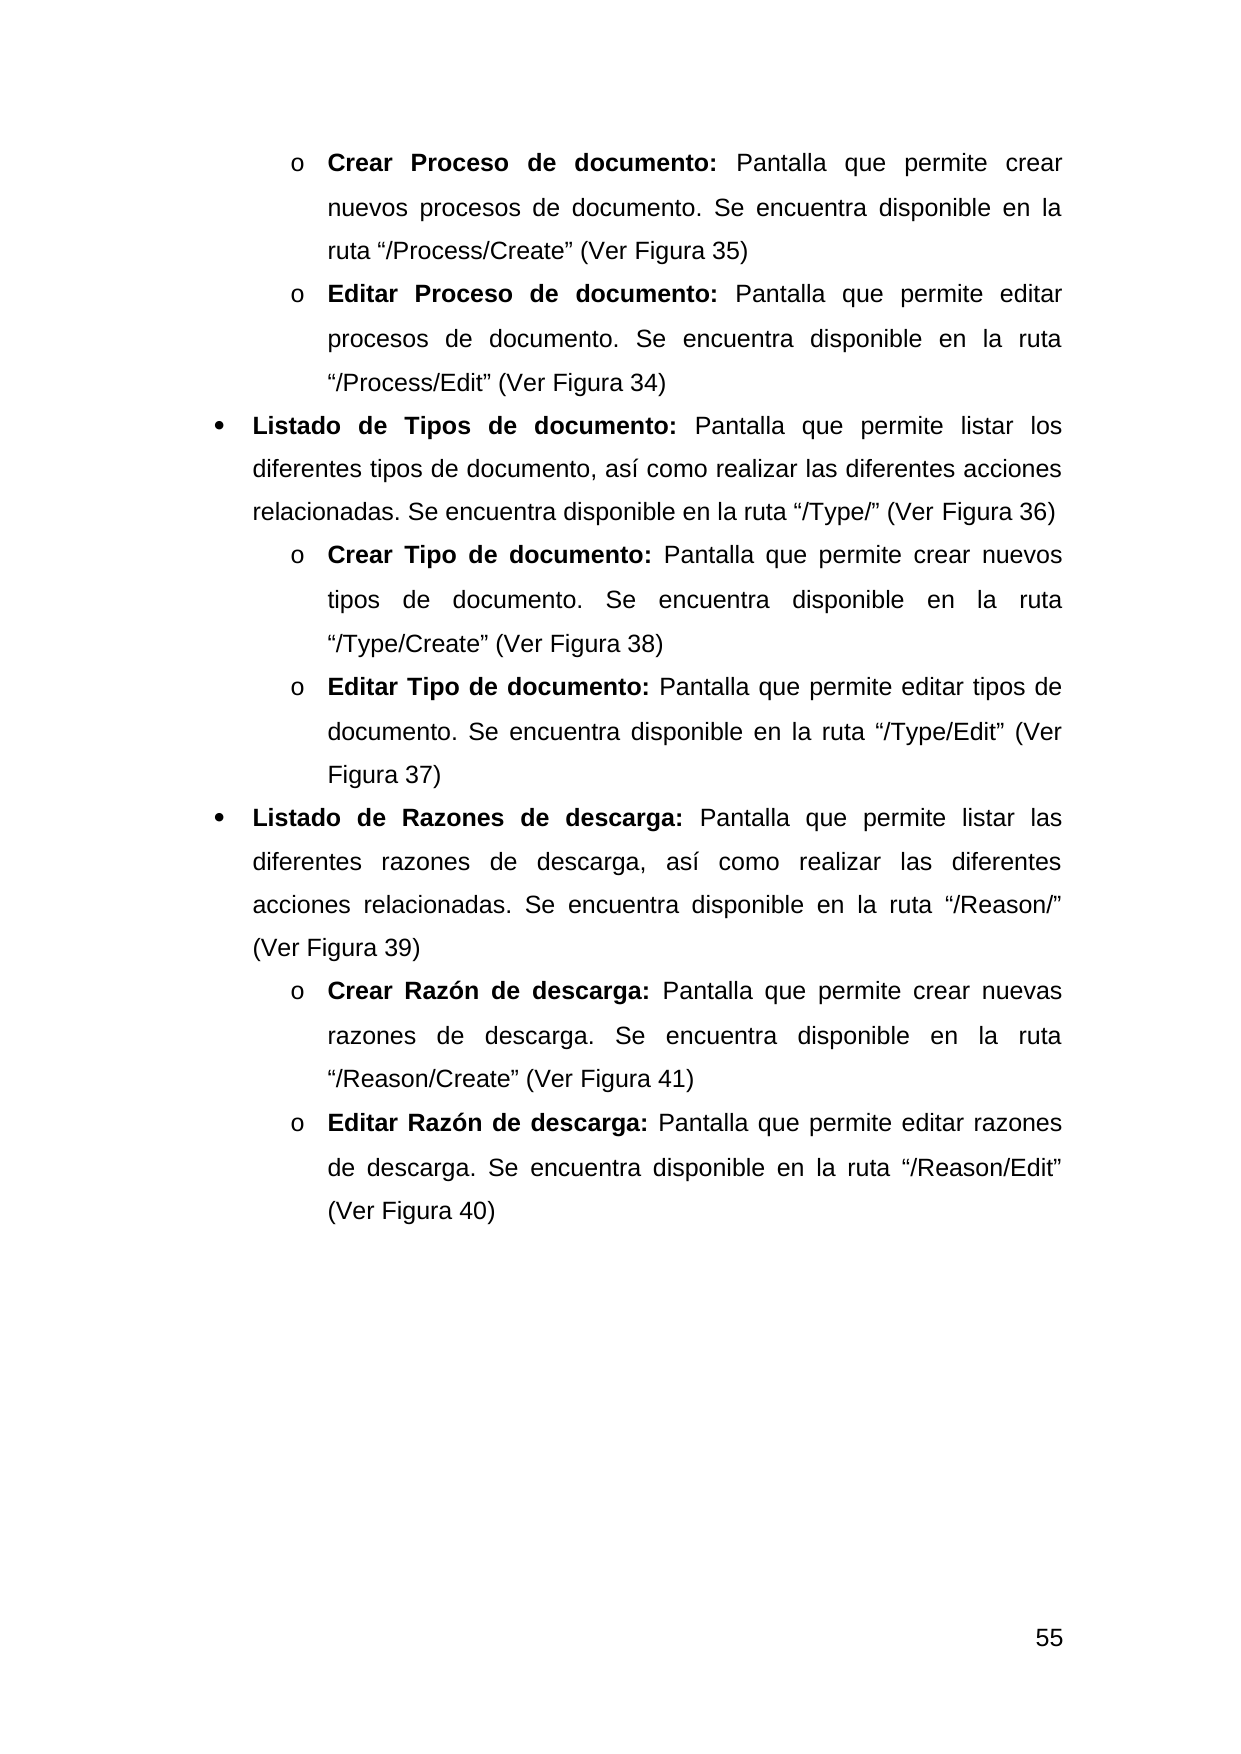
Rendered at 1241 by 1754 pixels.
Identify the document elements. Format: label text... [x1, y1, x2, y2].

list Editar Proceso de documento: Pantalla que permite editar procesos de documento. Se encuentra disponible en la ruta “/Process/Edit” (Ver Figura 34) [290, 279, 1063, 396]
list Listado de Tipos de documento: Pantalla que permite listar los diferentes tipos de documento, así como realizar las diferentes acciones relacionadas. Se encuentra disponible en la ruta “/Type/” (Ver Figura 36) [215, 411, 1063, 526]
list Crear Razón de descarga: Pantalla que permite crear nuevas razones de descarga. Se encuentra disponible en la ruta “/Reason/Create” (Ver Figura 41) [290, 976, 1063, 1093]
list Crear Proceso de documento: Pantalla que permite crear nuevos procesos de documento. Se encuentra disponible en la ruta “/Process/Create” (Ver Figura 35) [290, 148, 1063, 265]
list Crear Tipo de documento: Pantalla que permite crear nuevos tipos de documento. Se encuentra disponible en la ruta “/Type/Create” (Ver Figura 38) [290, 540, 1063, 657]
list Editar Tipo de documento: Pantalla que permite editar tipos de documento. Se encuentra disponible en la ruta “/Type/Edit” (Ver Figura 37) [290, 672, 1063, 789]
list Listado de Razones de descarga: Pantalla que permite listar las diferentes razones de descarga, así como realizar las diferentes acciones relacionadas. Se encuentra disponible en la ruta “/Reason/” (Ver Figura 39) [215, 803, 1063, 962]
list Editar Razón de descarga: Pantalla que permite editar razones de descarga. Se encuentra disponible en la ruta “/Reason/Edit” (Ver Figura 40) [290, 1107, 1063, 1225]
